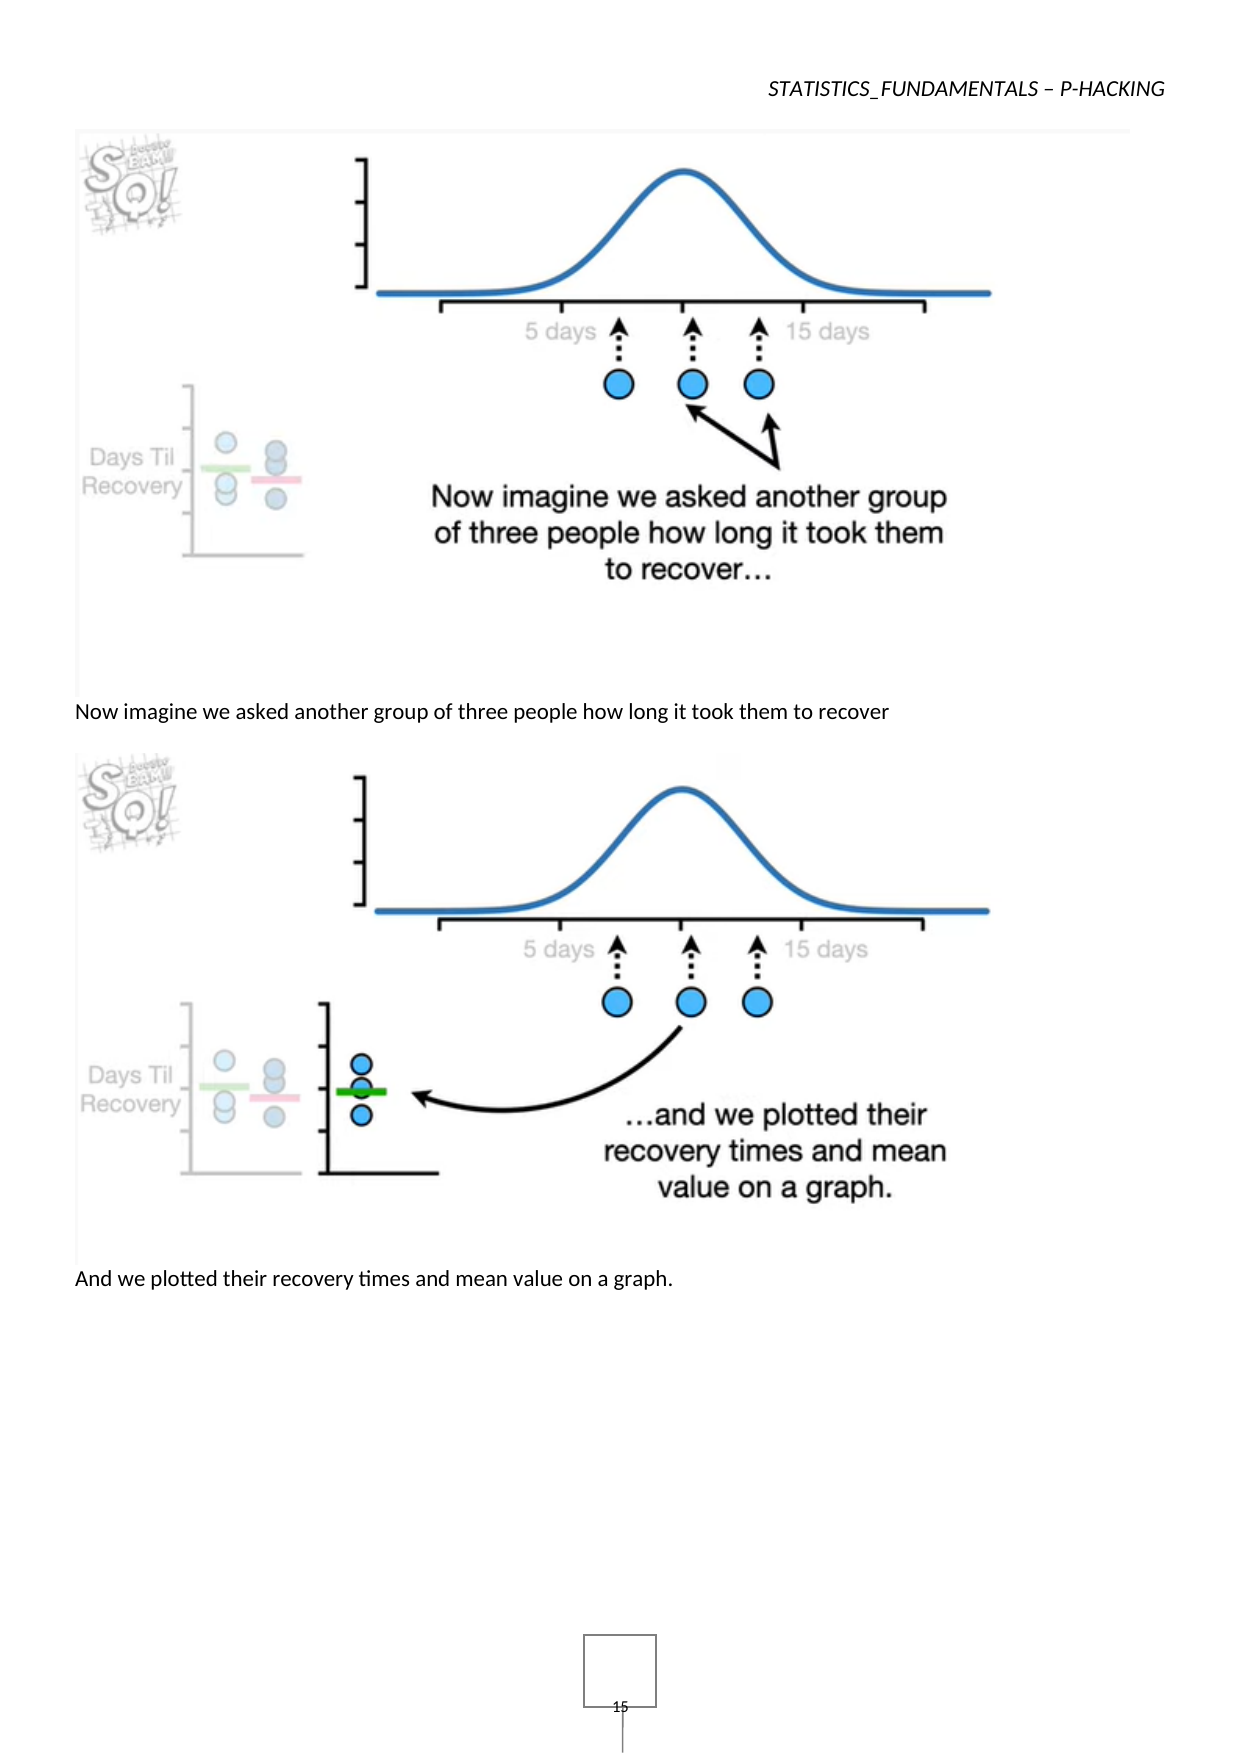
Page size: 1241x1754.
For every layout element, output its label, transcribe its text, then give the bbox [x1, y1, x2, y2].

picture [75, 753, 1097, 1265]
text Now imagine we asked another group of three people how long it took them to recover [75, 697, 1165, 725]
picture [75, 129, 1130, 697]
text And we plotted their recovery times and mean value on a graph. [75, 1264, 1165, 1292]
